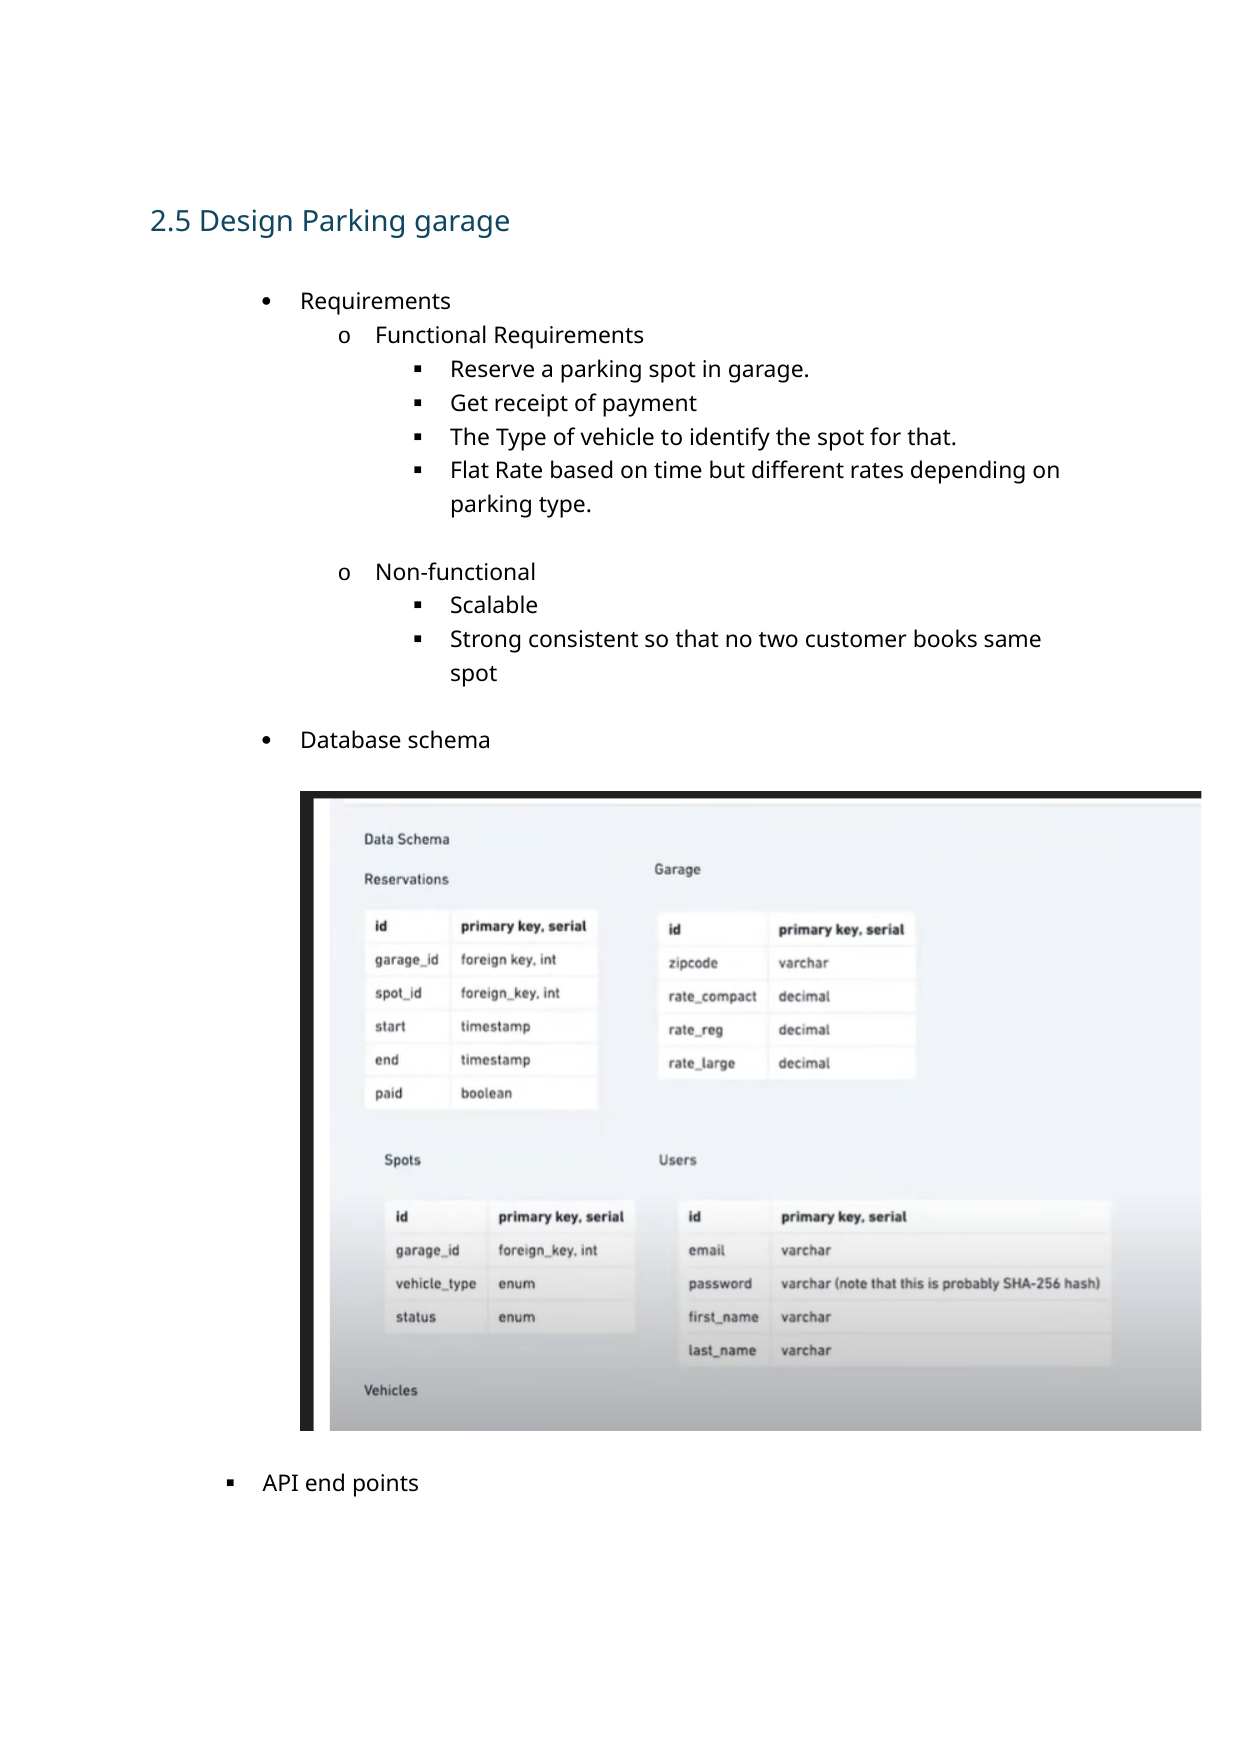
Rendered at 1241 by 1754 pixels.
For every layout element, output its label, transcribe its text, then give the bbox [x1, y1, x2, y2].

list Scalable [412, 589, 1090, 621]
list Functional Requirements [337, 319, 1090, 350]
list API end points [225, 1467, 1090, 1498]
subtitle 2.5 Design Parking garage [150, 200, 1090, 240]
list The Type of vehicle to identify the spot for that. [412, 420, 1090, 452]
list Get receipt of payment [412, 387, 1090, 418]
picture [300, 791, 1202, 1431]
list Database schema [262, 724, 1090, 756]
list Non-functional [337, 555, 1090, 587]
list Requirements [262, 285, 1090, 317]
list Strong consistent so that no two customer books same spot [412, 623, 1090, 688]
list Reserve a parking spot in garage. [412, 353, 1090, 384]
list Flat Rate based on time but different rates depending on parking type. [412, 454, 1090, 519]
